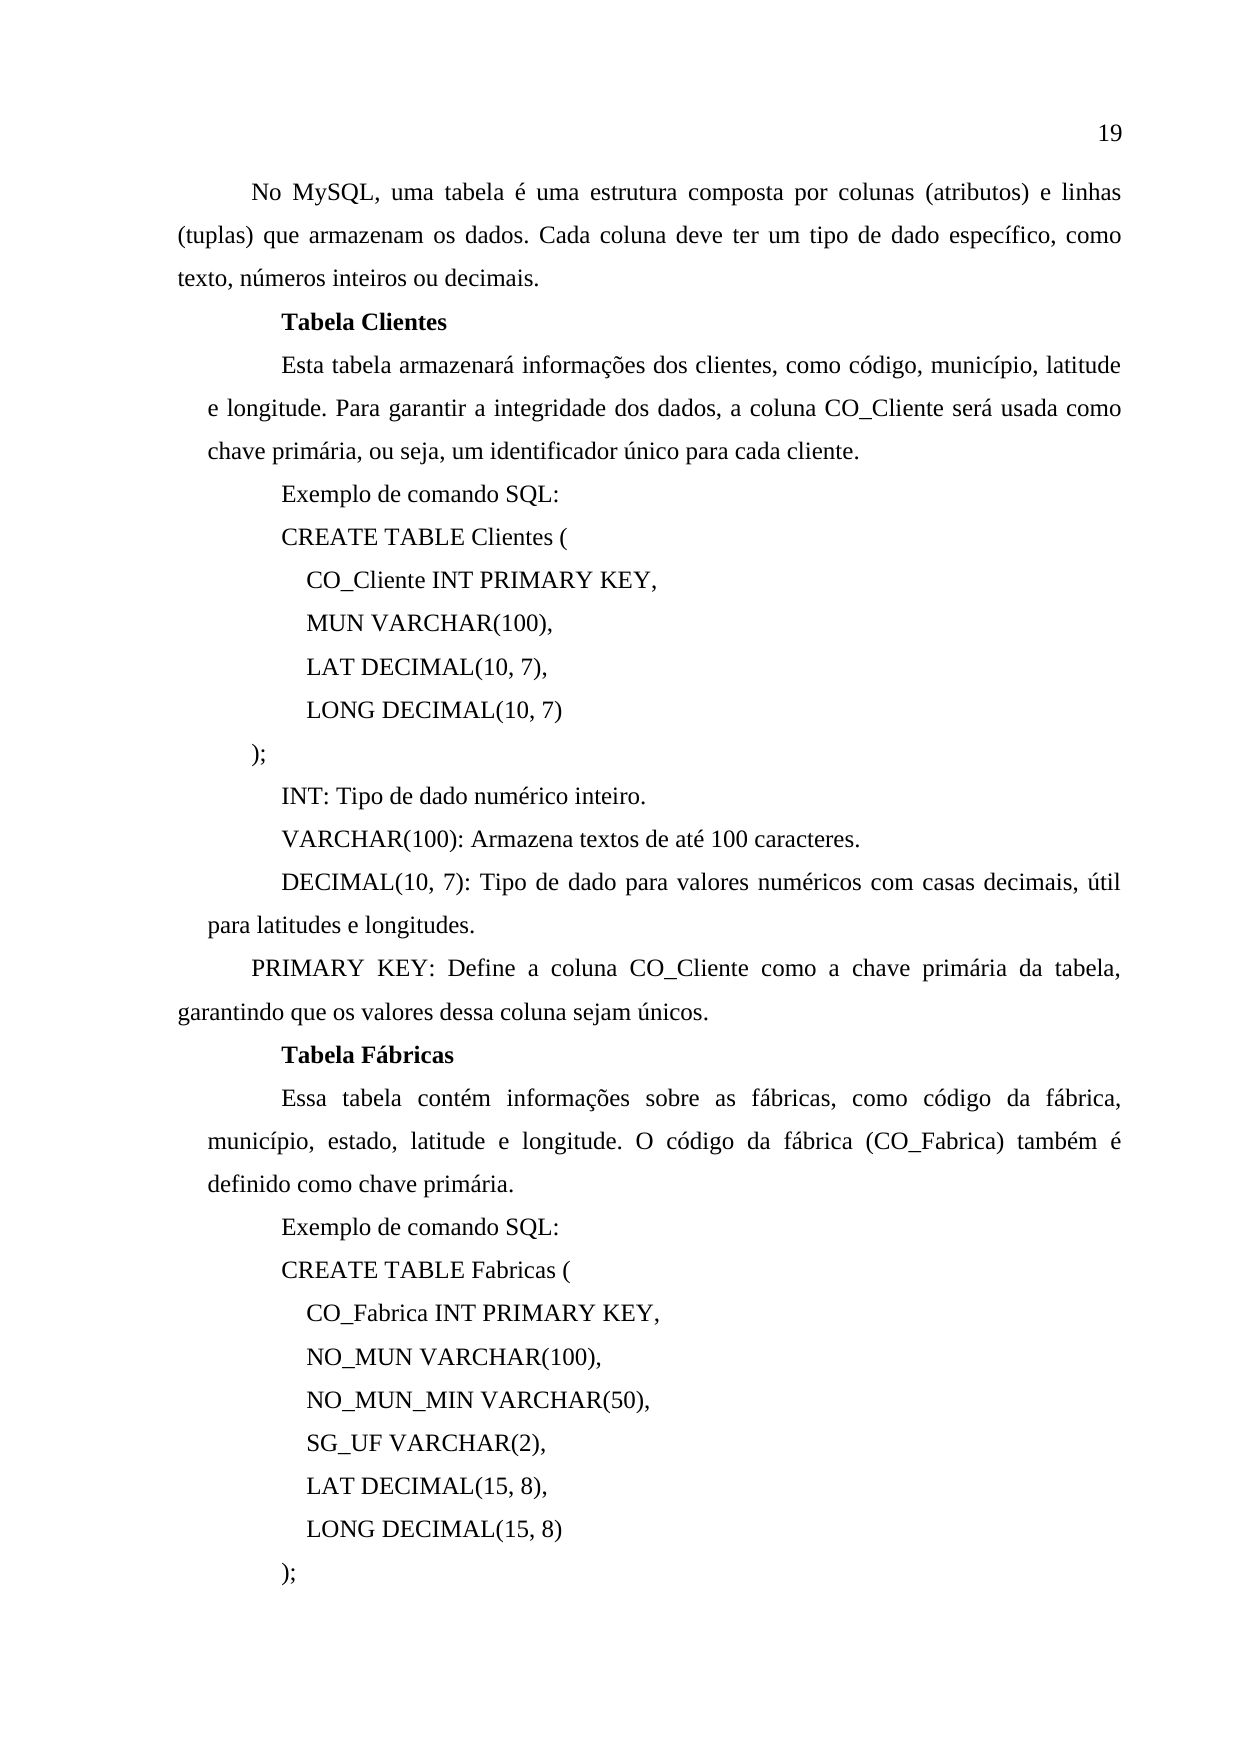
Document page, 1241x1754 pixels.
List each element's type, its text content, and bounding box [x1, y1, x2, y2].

text CREATE TABLE Fabricas ( [207, 1255, 1122, 1284]
text SG_UF VARCHAR(2), [207, 1428, 1122, 1457]
text LONG DECIMAL(15, 8) [207, 1514, 1122, 1543]
text LAT DECIMAL(10, 7), [207, 652, 1122, 680]
text CO_Cliente INT PRIMARY KEY, [207, 565, 1122, 594]
text NO_MUN_MIN VARCHAR(50), [207, 1385, 1122, 1413]
text DECIMAL(10, 7): Tipo de dado para valores numéricos com casas decimais, útil para latitudes e longitudes. [207, 867, 1122, 939]
text CREATE TABLE Clientes ( [207, 522, 1122, 551]
text ); [177, 738, 1122, 767]
text Tabela Fábricas [207, 1040, 1122, 1068]
text Tabela Clientes [207, 307, 1122, 335]
text CO_Fabrica INT PRIMARY KEY, [207, 1298, 1122, 1327]
text PRIMARY KEY: Define a coluna CO_Cliente como a chave primária da tabela, garantindo que os valores dessa coluna sejam únicos. [177, 953, 1122, 1025]
text ); [207, 1557, 1122, 1586]
text VARCHAR(100): Armazena textos de até 100 caracteres. [207, 824, 1122, 853]
text NO_MUN VARCHAR(100), [207, 1342, 1122, 1370]
text Exemplo de comando SQL: [207, 1212, 1122, 1241]
text Essa tabela contém informações sobre as fábricas, como código da fábrica, município, estado, latitude e longitude. O código da fábrica (CO_Fabrica) também é definido como chave primária. [207, 1083, 1122, 1198]
text Exemplo de comando SQL: [207, 479, 1122, 508]
text MUN VARCHAR(100), [207, 608, 1122, 637]
text LONG DECIMAL(10, 7) [207, 695, 1122, 723]
text LAT DECIMAL(15, 8), [207, 1471, 1122, 1500]
text No MySQL, uma tabela é uma estrutura composta por colunas (atributos) e linhas (tuplas) que armazenam os dados. Cada coluna deve ter um tipo de dado específico, como texto, números inteiros ou decimais. [177, 177, 1122, 292]
text INT: Tipo de dado numérico inteiro. [207, 781, 1122, 810]
text Esta tabela armazenará informações dos clientes, como código, município, latitude e longitude. Para garantir a integridade dos dados, a coluna CO_Cliente será usada como chave primária, ou seja, um identificador único para cada cliente. [207, 350, 1122, 465]
